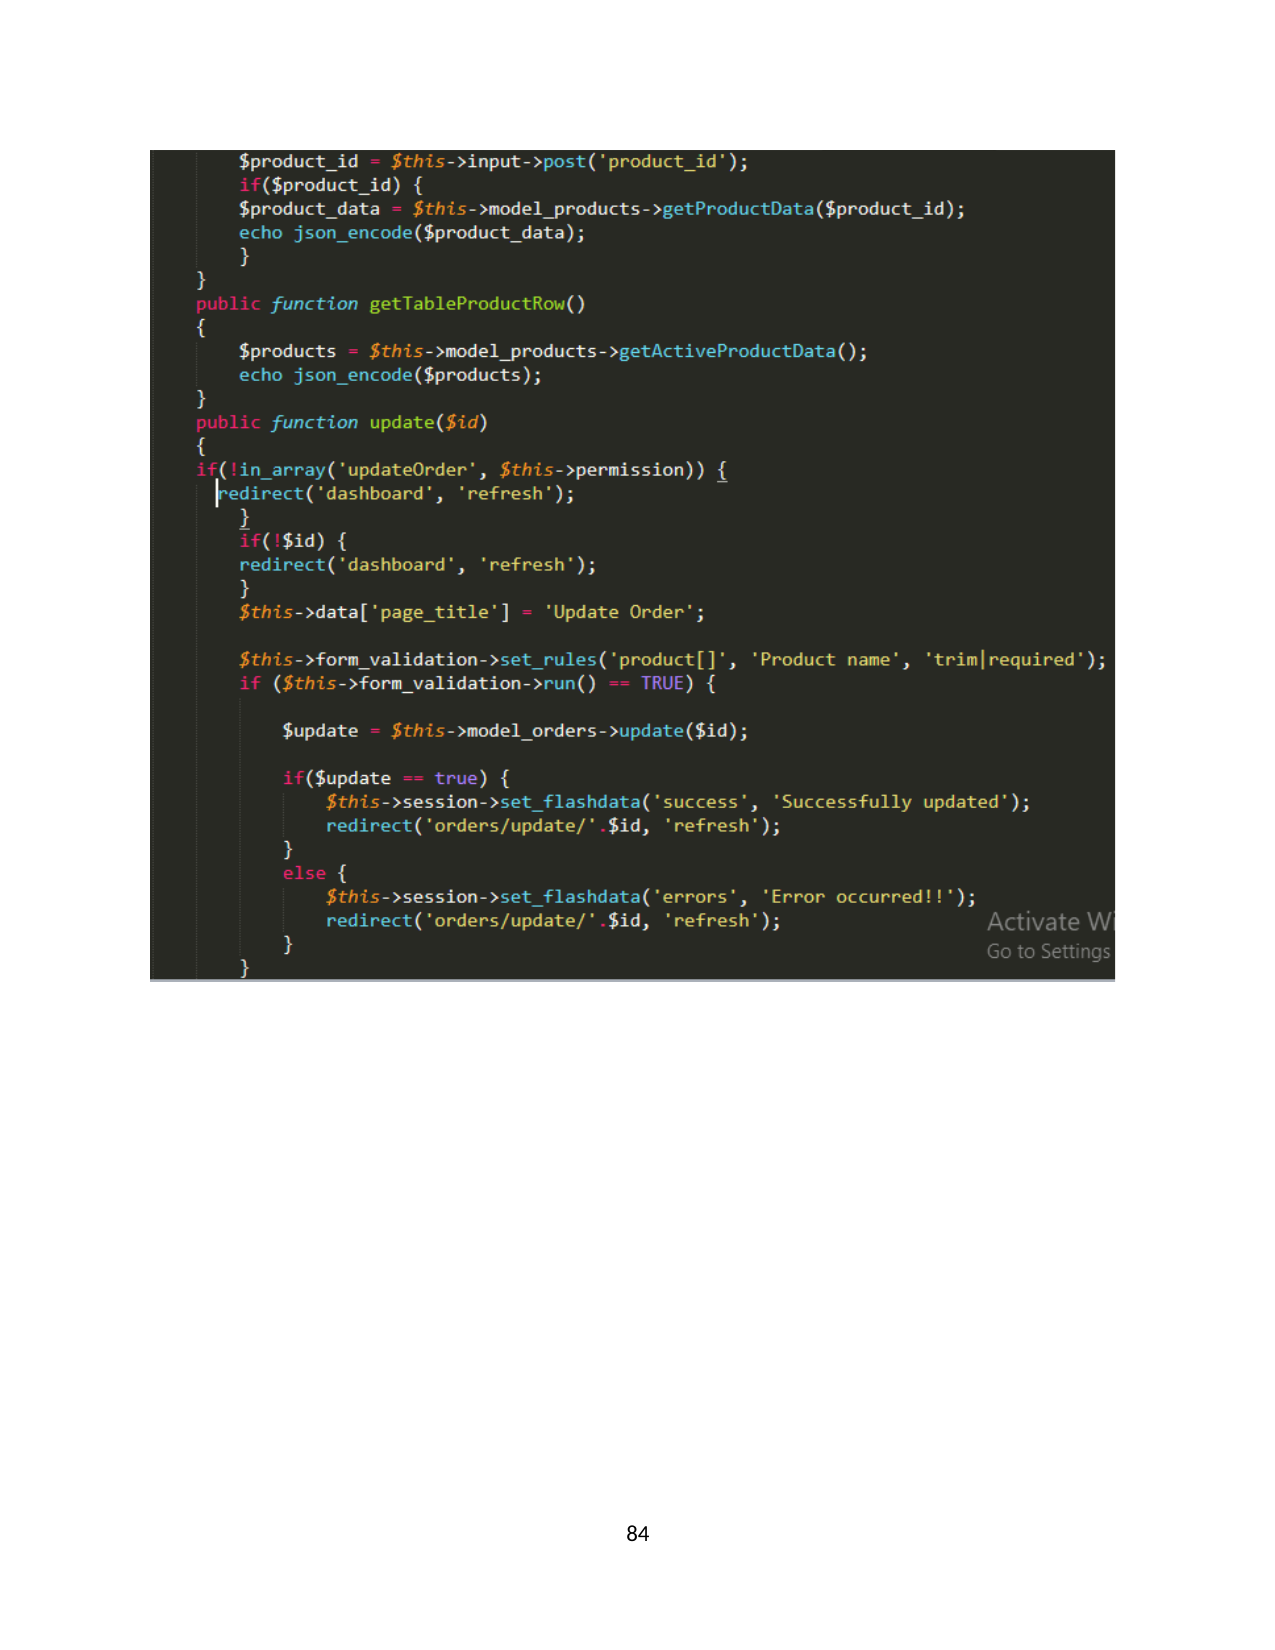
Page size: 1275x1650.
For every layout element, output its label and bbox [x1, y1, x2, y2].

picture [150, 150, 1116, 982]
